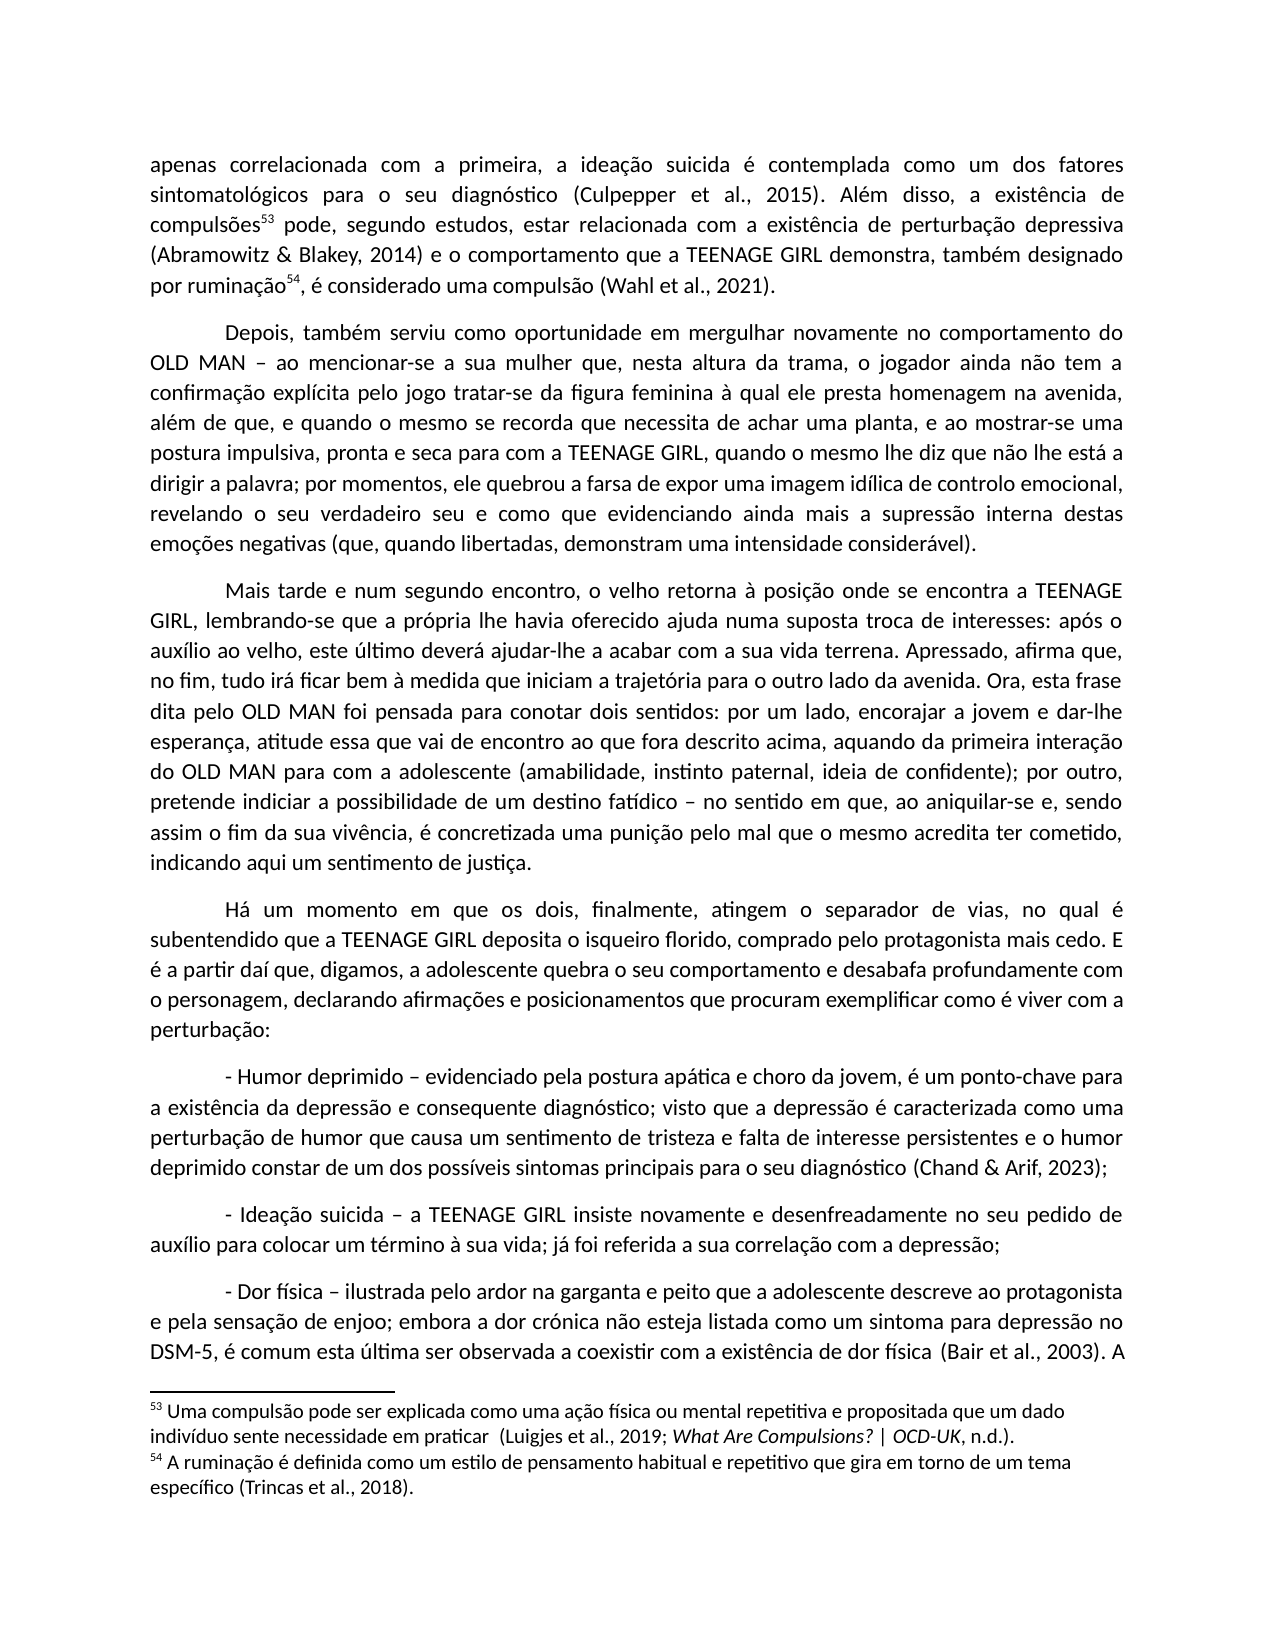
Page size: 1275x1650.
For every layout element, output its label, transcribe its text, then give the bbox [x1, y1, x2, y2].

text Mais tarde e num segundo encontro, o velho retorna à posição onde se encontra a TEENAGE GIRL, lembrando-se que a própria lhe havia oferecido ajuda numa suposta troca de interesses: após o auxílio ao velho, este último deverá ajudar-lhe a acabar com a sua vida terrena. Apressado, afirma que, no fim, tudo irá ficar bem à medida que iniciam a trajetória para o outro lado da avenida. Ora, esta frase dita pelo OLD MAN foi pensada para conotar dois sentidos: por um lado, encorajar a jovem e dar-lhe esperança, atitude essa que vai de encontro ao que fora descrito acima, aquando da primeira interação do OLD MAN para com a adolescente (amabilidade, instinto paternal, ideia de confidente); por outro, pretende indiciar a possibilidade de um destino fatídico – no sentido em que, ao aniquilar-se e, sendo assim o fim da sua vivência, é concretizada uma punição pelo mal que o mesmo acredita ter cometido, indicando aqui um sentimento de justiça. [150, 576, 1125, 876]
text - Ideação suicida – a TEENAGE GIRL insiste novamente e desenfreadamente no seu pedido de auxílio para colocar um término à sua vida; já foi referida a sua correlação com a depressão; [150, 1200, 1125, 1258]
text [150, 1277, 1125, 1366]
text Depois, também serviu como oportunidade em mergulhar novamente no comportamento do OLD MAN – ao mencionar-se a sua mulher que, nesta altura da trama, o jogador ainda não tem a confirmação explícita pelo jogo tratar-se da figura feminina à qual ele presta homenagem na avenida, além de que, e quando o mesmo se recorda que necessita de achar uma planta, e ao mostrar-se uma postura impulsiva, pronta e seca para com a TEENAGE GIRL, quando o mesmo lhe diz que não lhe está a dirigir a palavra; por momentos, ele quebrou a farsa de expor uma imagem idílica de controlo emocional, revelando o seu verdadeiro seu e como que evidenciando ainda mais a supressão interna destas emoções negativas (que, quando libertadas, demonstram uma intensidade considerável). [150, 318, 1125, 557]
text Há um momento em que os dois, finalmente, atingem o separador de vias, no qual é subentendido que a TEENAGE GIRL deposita o isqueiro florido, comprado pelo protagonista mais cedo. E é a partir daí que, digamos, a adolescente quebra o seu comportamento e desabafa profundamente com o personagem, declarando afirmações e posicionamentos que procuram exemplificar como é viver com a perturbação: [150, 895, 1125, 1044]
text - Humor deprimido – evidenciado pela postura apática e choro da jovem, é um ponto-chave para a existência da depressão e consequente diagnóstico; visto que a depressão é caracterizada como uma perturbação de humor que causa um sentimento de tristeza e falta de interesse persistentes e o humor deprimido constar de um dos possíveis sintomas principais para o seu diagnóstico ; [150, 1062, 1125, 1181]
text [150, 150, 1125, 299]
